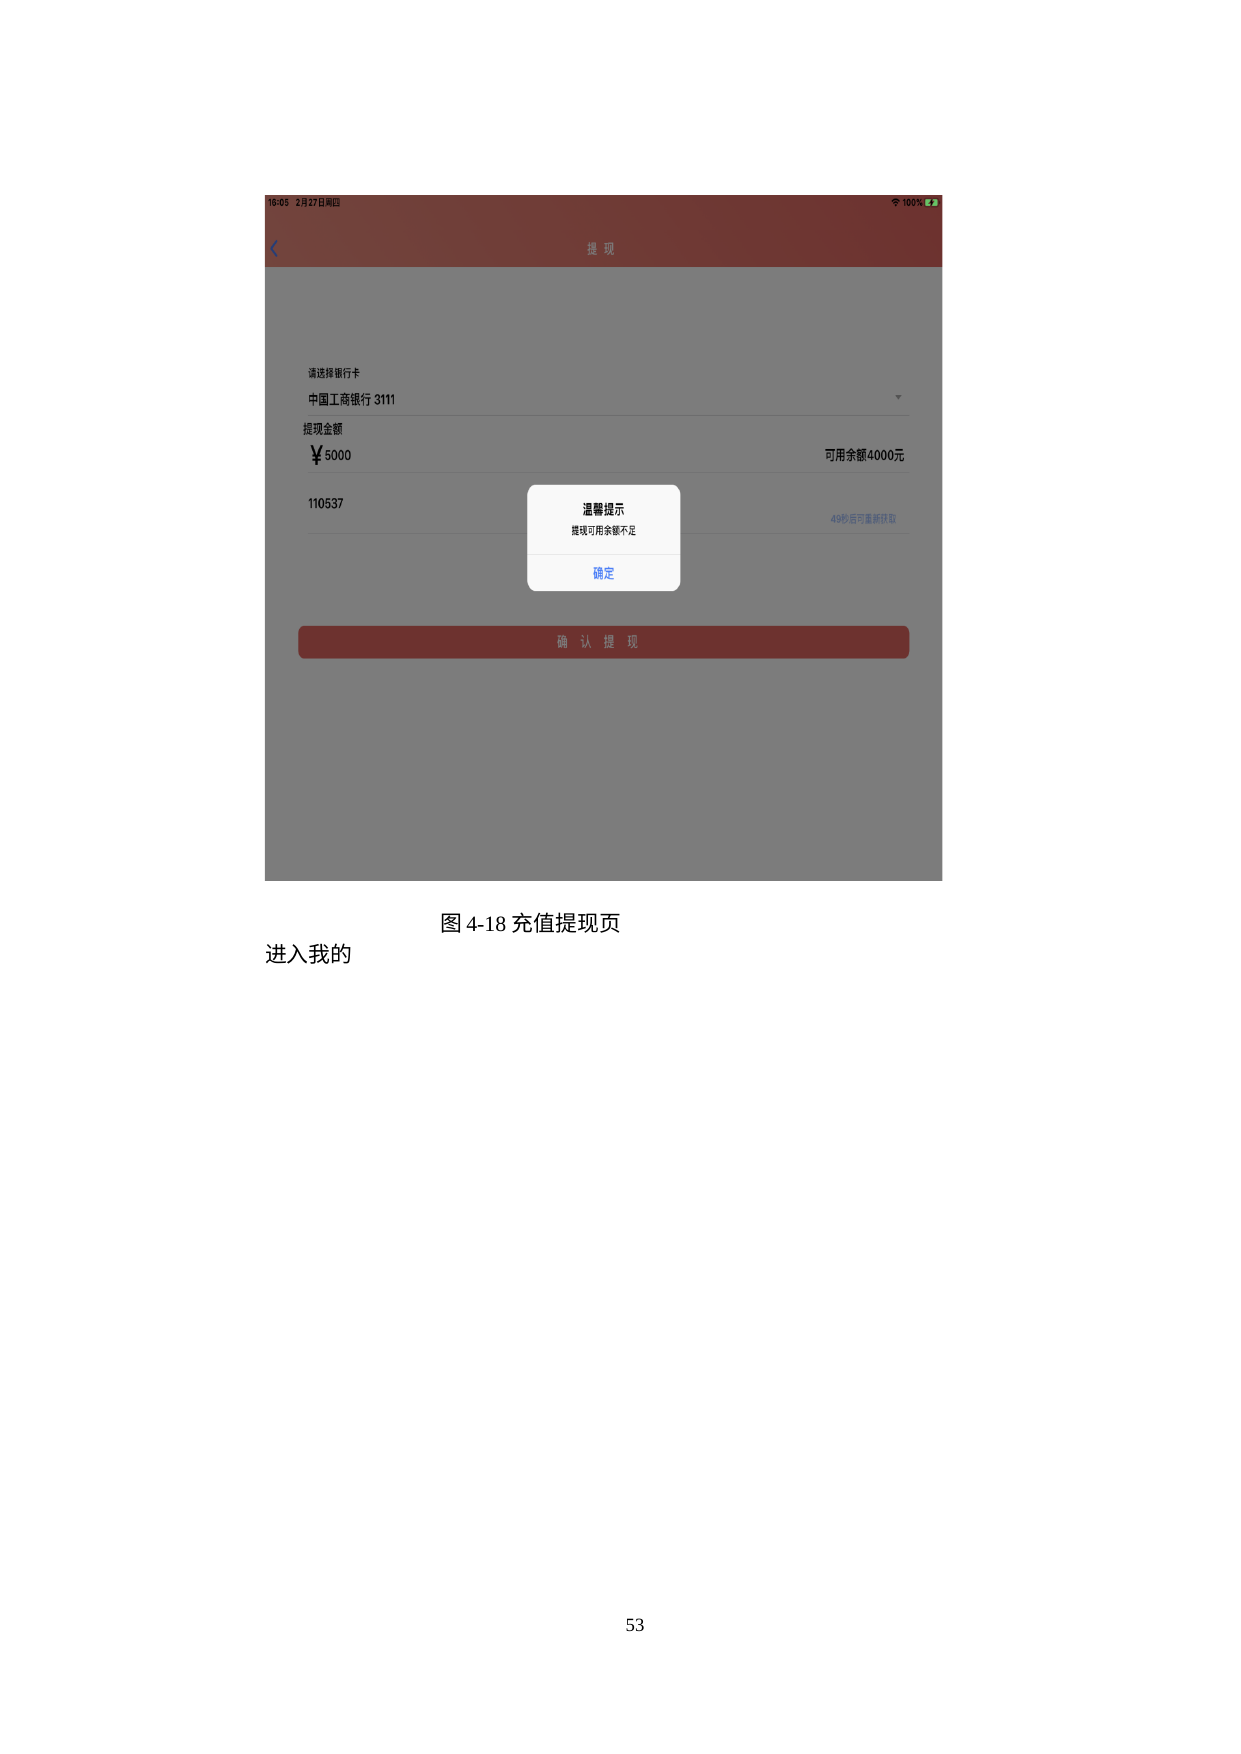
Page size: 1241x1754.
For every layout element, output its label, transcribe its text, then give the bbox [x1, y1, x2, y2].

picture [264, 195, 943, 881]
text 图4-18 充值提现页 [396, 906, 1092, 937]
text 进入我的 [221, 937, 1092, 969]
